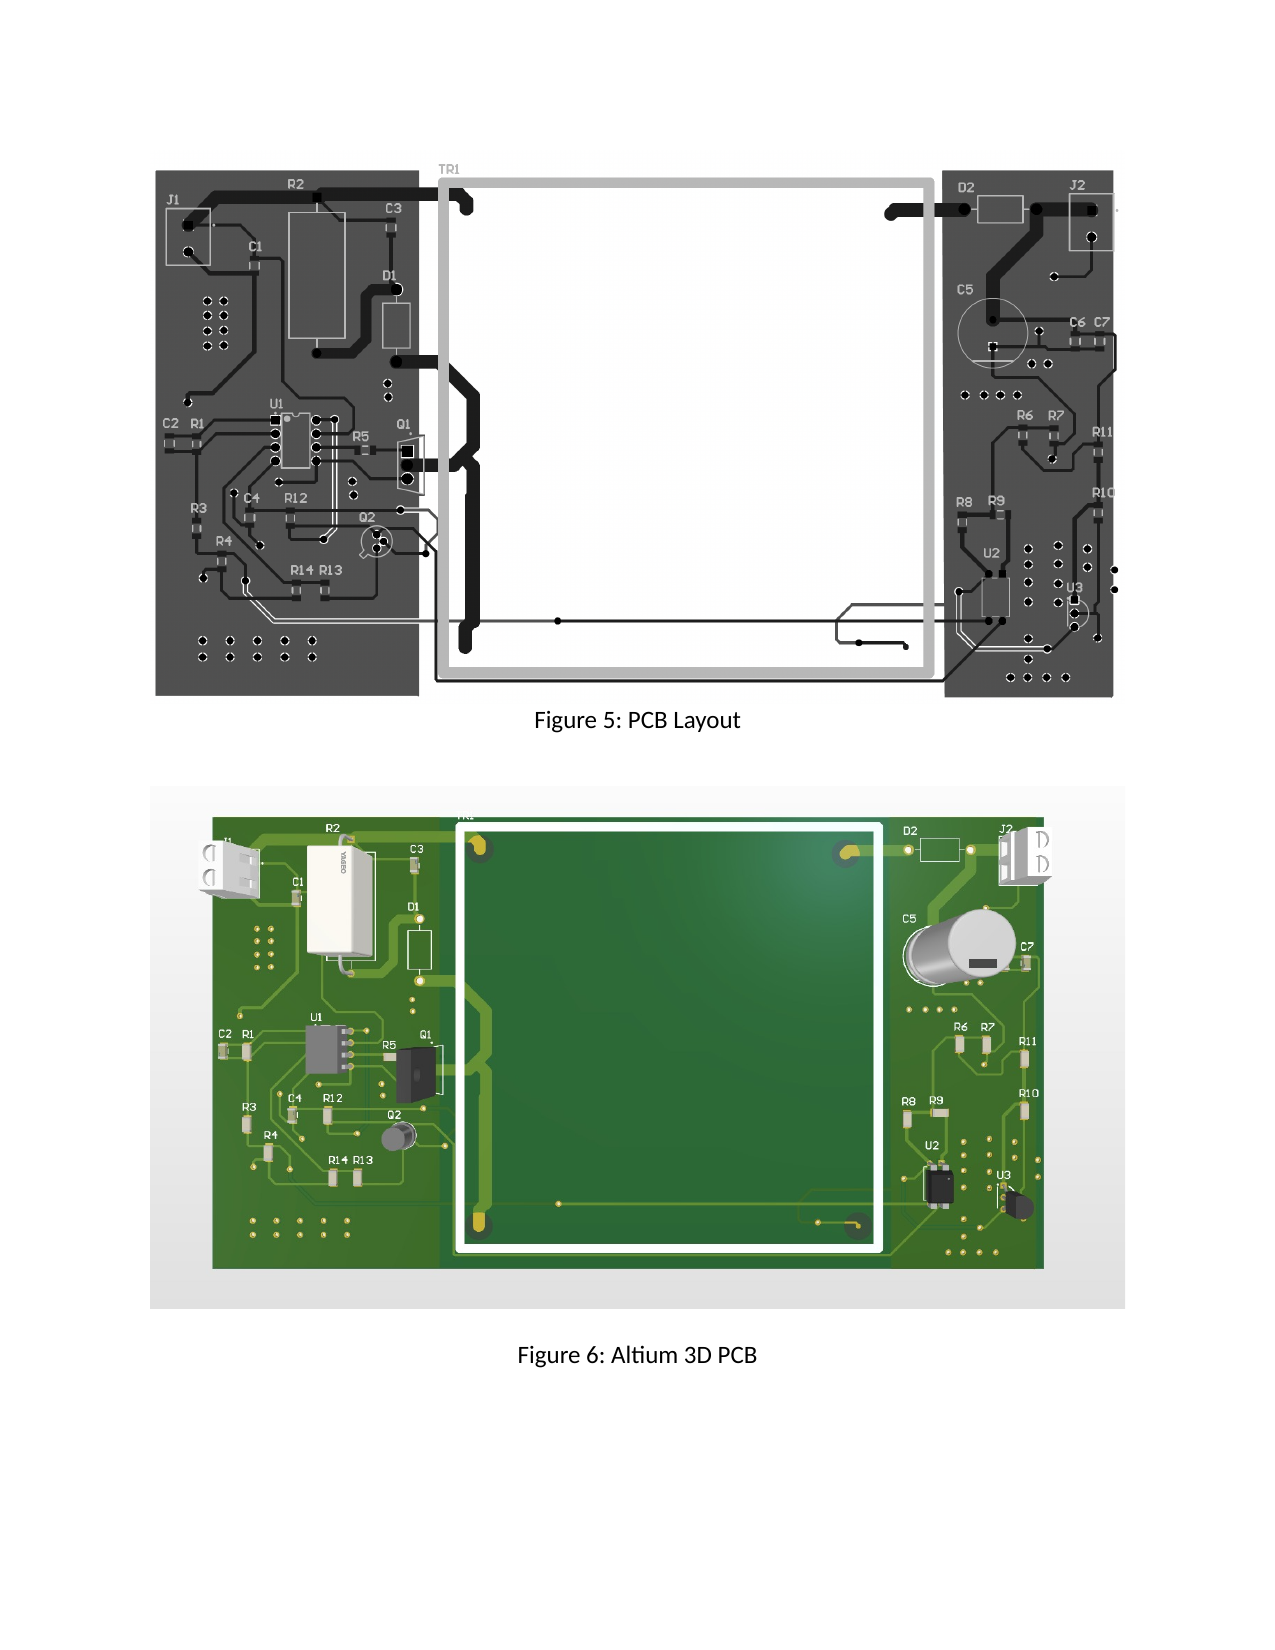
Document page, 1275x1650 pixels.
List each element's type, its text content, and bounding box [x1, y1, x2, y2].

text Figure 5: PCB Layout [150, 704, 1125, 734]
picture [150, 786, 1125, 1309]
picture [150, 150, 1125, 704]
text Figure 6: Altium 3D PCB [150, 1339, 1125, 1370]
